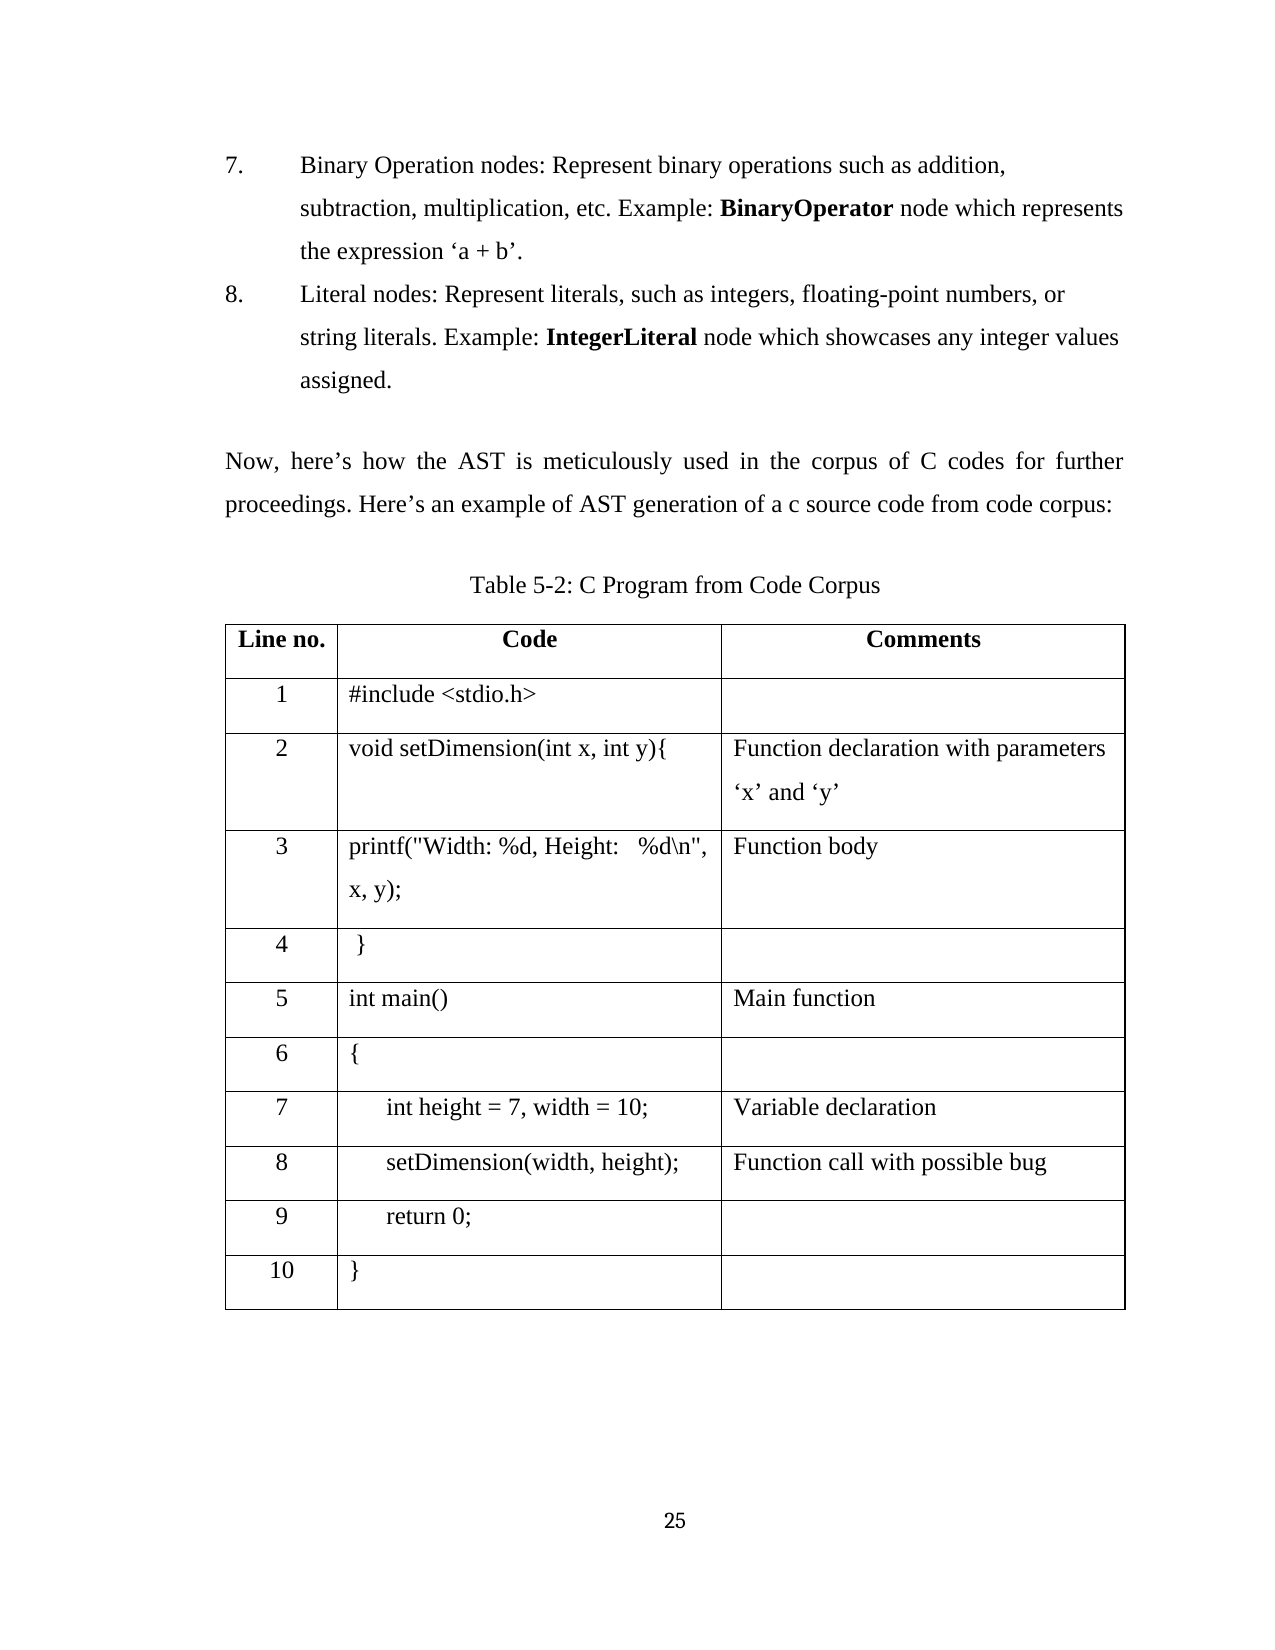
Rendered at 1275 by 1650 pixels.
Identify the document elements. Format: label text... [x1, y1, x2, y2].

table_cell void setDimension(int x, int y){ [338, 734, 721, 830]
table_cell printf("Width: %d, Height: %d\n", x, y); [338, 831, 721, 928]
table_header Code [338, 625, 721, 678]
table_cell 4 [226, 929, 337, 982]
table_cell int height = 7, width = 10; [338, 1092, 721, 1146]
table_cell [722, 1256, 1124, 1309]
table_cell } [338, 929, 721, 982]
table_cell 5 [226, 983, 337, 1037]
table_cell 9 [226, 1201, 337, 1254]
table_cell } [338, 1256, 721, 1309]
list Literal nodes: Represent literals, such as integers, floating-point numbers, or string literals. Example: IntegerLiteral node which showcases any integer values assigned. [225, 279, 1125, 394]
table_cell [722, 929, 1124, 982]
table_cell 3 [226, 831, 337, 928]
table_cell Function declaration with parameters ‘x’ and ‘y’ [722, 734, 1124, 830]
table_cell 1 [226, 679, 337, 732]
list Binary Operation nodes: Represent binary operations such as addition, subtraction, multiplication, etc. Example: BinaryOperator node which represents the expression ‘a + b’. [225, 150, 1125, 265]
table_cell return 0; [338, 1201, 721, 1254]
table_cell 10 [226, 1256, 337, 1309]
table_cell setDimension(width, height); [338, 1147, 721, 1200]
table_cell { [338, 1038, 721, 1091]
table_cell Function body [722, 831, 1124, 928]
text Table 5-2: C Program from Code Corpus [225, 570, 1125, 599]
table_cell 7 [226, 1092, 337, 1146]
text Now, here’s how the AST is meticulously used in the corpus of C codes for further proceedings. Here’s an example of AST generation of a c source code from code corpus: [225, 446, 1125, 518]
table_cell [722, 679, 1124, 732]
table_cell [722, 1038, 1124, 1091]
table_cell #include <stdio.h> [338, 679, 721, 732]
table_cell int main() [338, 983, 721, 1037]
table_cell Variable declaration [722, 1092, 1124, 1146]
table_cell 2 [226, 734, 337, 830]
table_cell 6 [226, 1038, 337, 1091]
table_header Comments [722, 625, 1124, 678]
table_cell 8 [226, 1147, 337, 1200]
table_cell [722, 1201, 1124, 1254]
table_cell Main function [722, 983, 1124, 1037]
table_header Line no. [226, 625, 337, 678]
table_cell Function call with possible bug [722, 1147, 1124, 1200]
